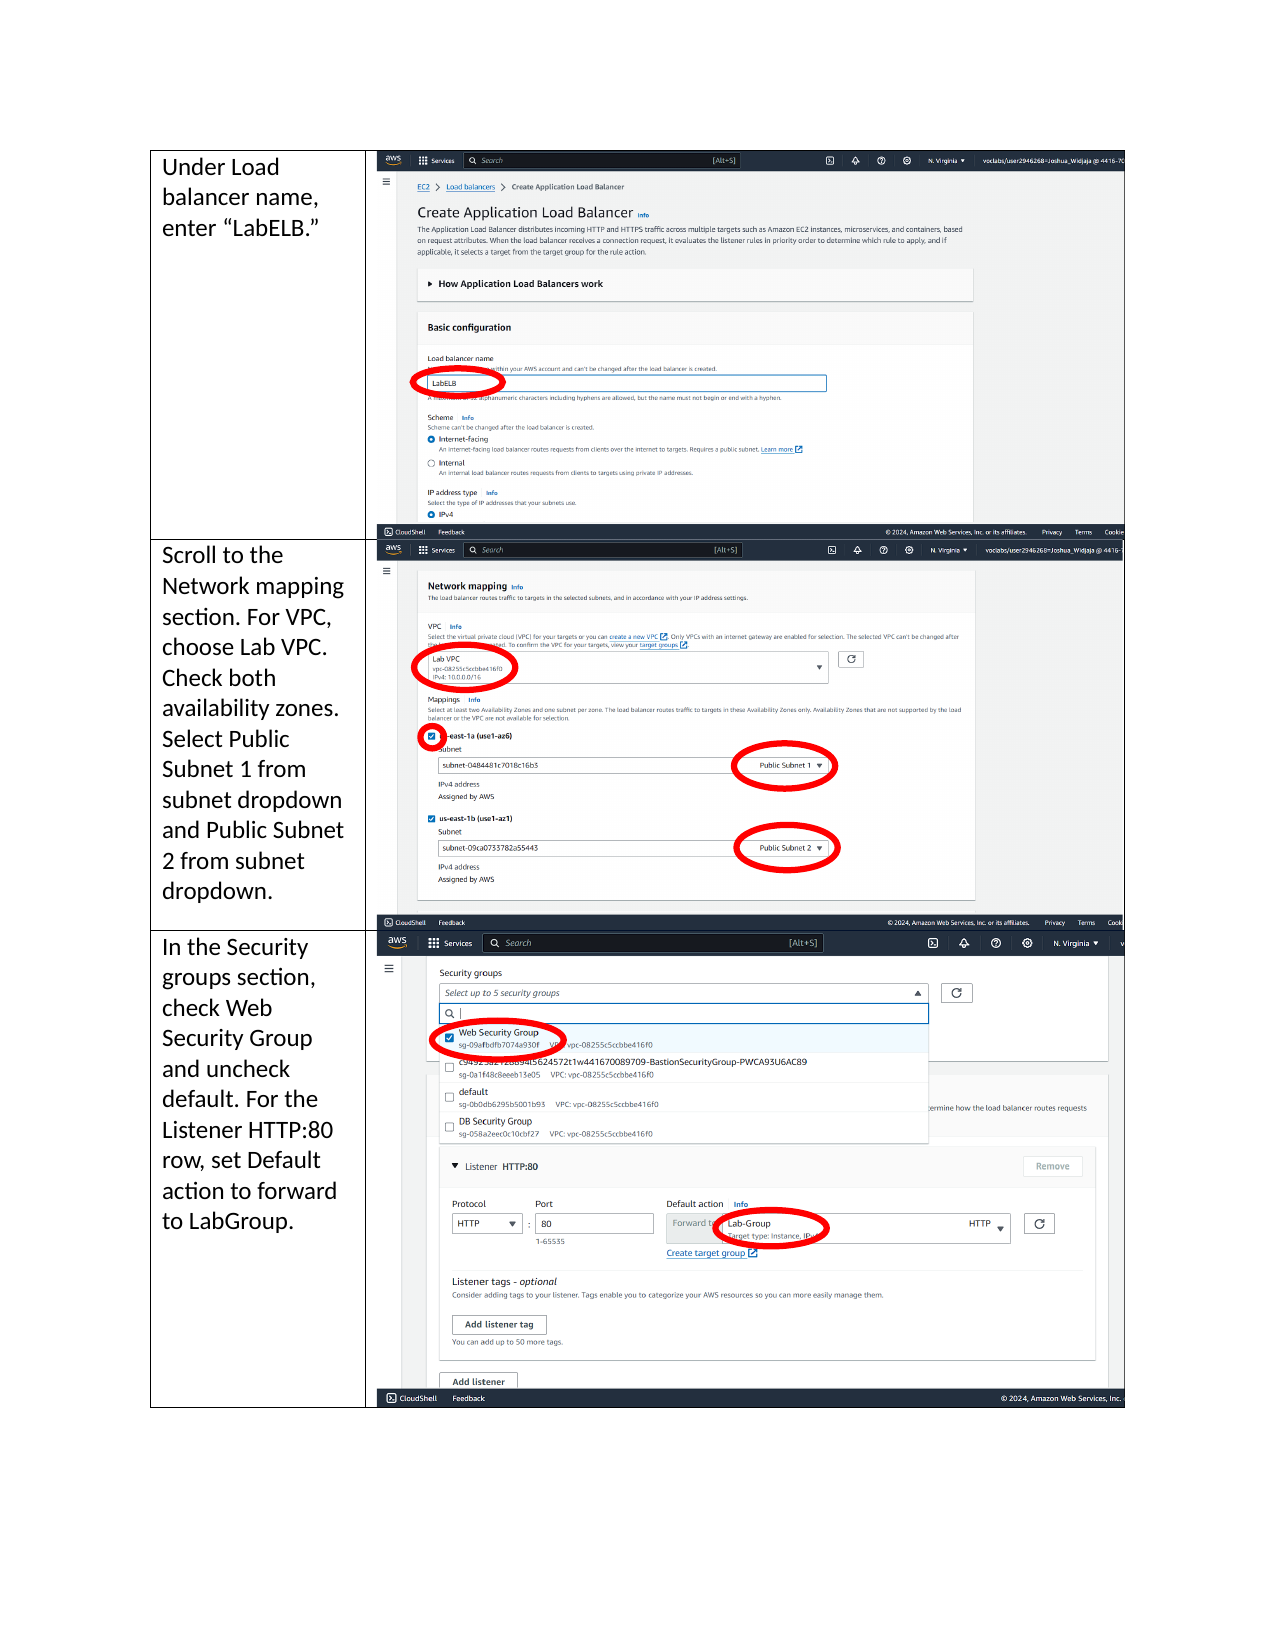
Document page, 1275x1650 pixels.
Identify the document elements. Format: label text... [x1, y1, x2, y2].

table_cell [366, 931, 376, 1407]
picture [376, 151, 1125, 1407]
table_cell Scroll to the Network mapping section. For VPC, choose Lab VPC. Check both availability zones. Select Public Subnet 1 from subnet dropdown and Public Subnet 2 from subnet dropdown. [151, 540, 365, 930]
table_cell [366, 540, 376, 930]
table_cell [366, 151, 376, 538]
table_cell In the Security groups section, check Web Security Group and uncheck default. For the Listener HTTP:80 row, set Default action to forward to LabGroup. [151, 931, 365, 1407]
table_cell Under Load balancer name, enter “LabELB.” [151, 151, 365, 538]
